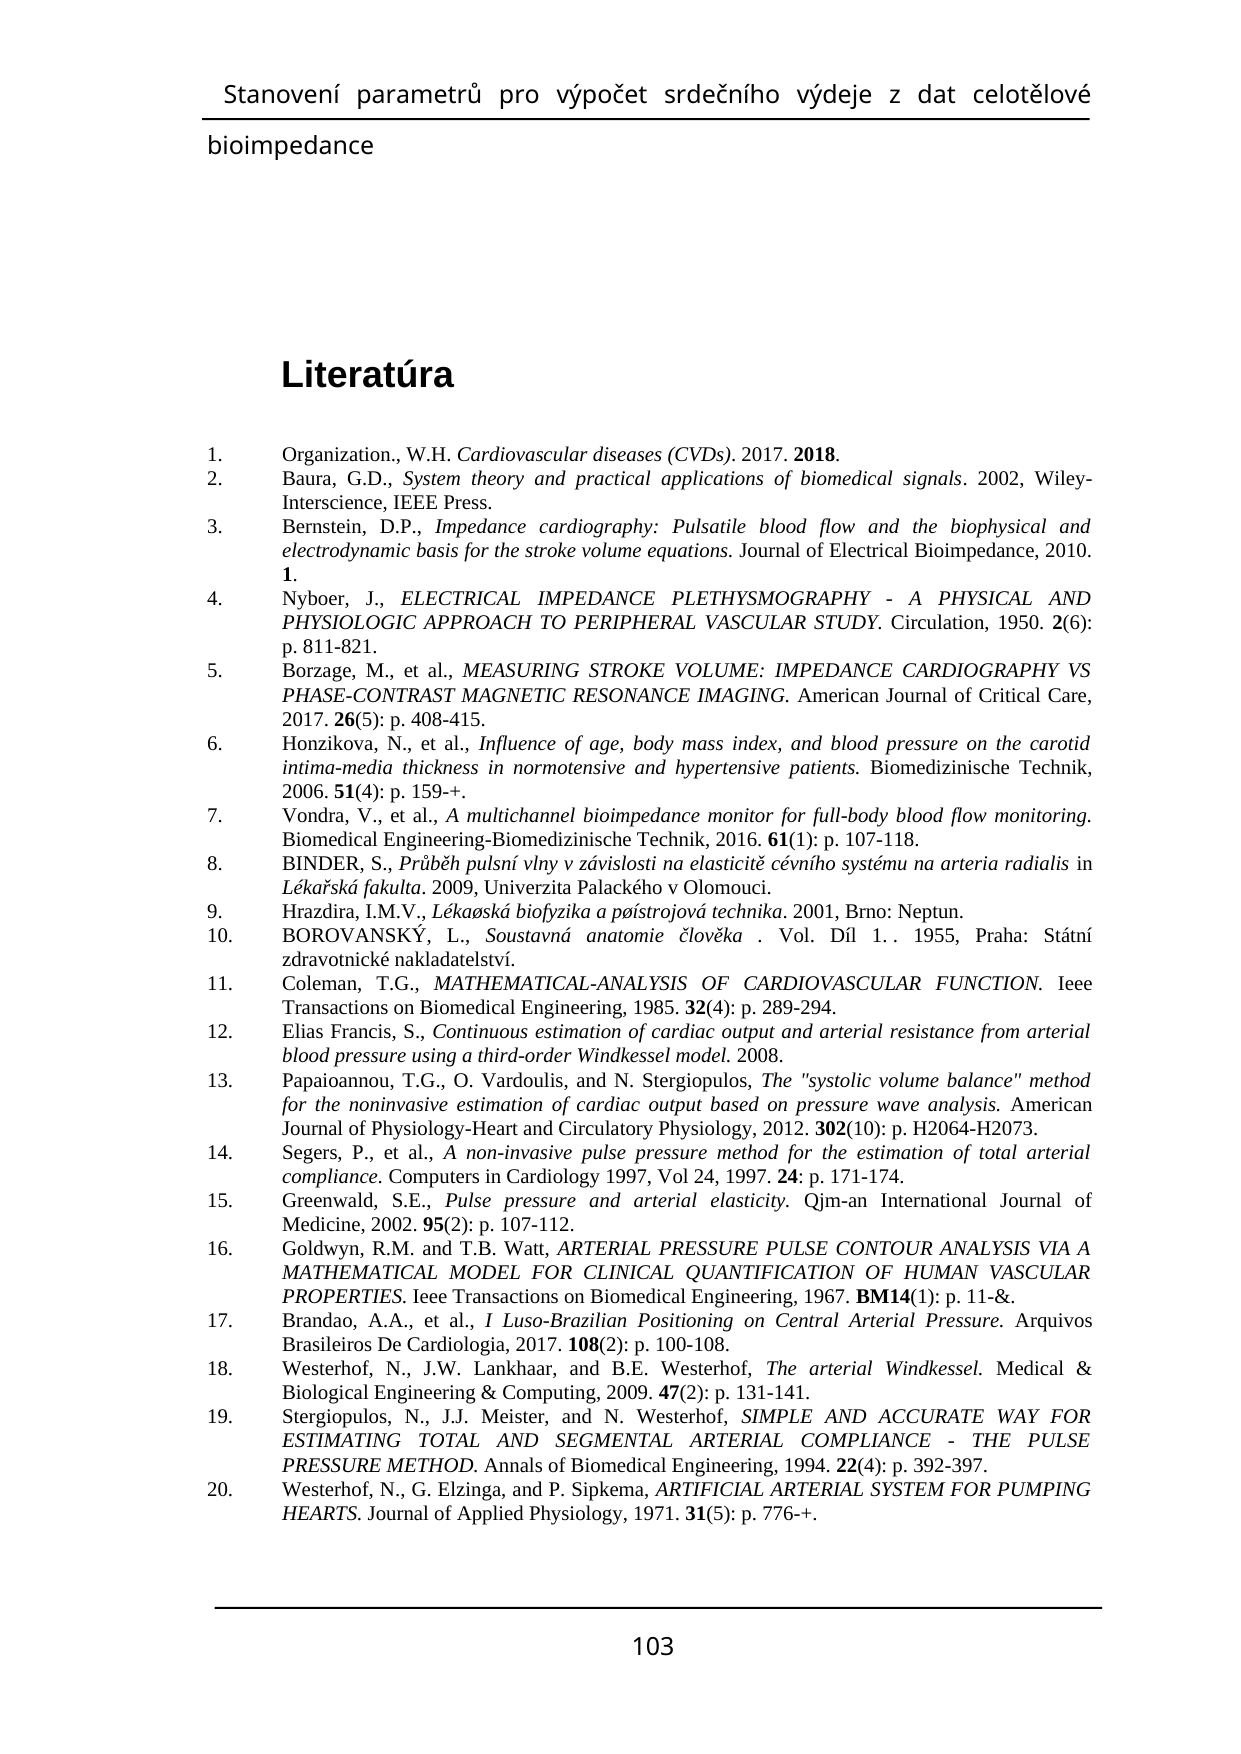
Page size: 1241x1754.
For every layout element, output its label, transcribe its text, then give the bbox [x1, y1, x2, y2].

text 13. Papaioannou, T.G., O. Vardoulis, and N. Stergiopulos, The "systolic volume balance" method for the noninvasive estimation of cardiac output based on pressure wave analysis. American Journal of Physiology-Heart and Circulatory Physiology, 2012. 302(10): p. H2064-H2073. [207, 1067, 1092, 1140]
text 20. Westerhof, N., G. Elzinga, and P. Sipkema, ARTIFICIAL ARTERIAL SYSTEM FOR PUMPING HEARTS. Journal of Applied Physiology, 1971. 31(5): p. 776-+. [207, 1477, 1092, 1525]
text 16. Goldwyn, R.M. and T.B. Watt, ARTERIAL PRESSURE PULSE CONTOUR ANALYSIS VIA A MATHEMATICAL MODEL FOR CLINICAL QUANTIFICATION OF HUMAN VASCULAR PROPERTIES. Ieee Transactions on Biomedical Engineering, 1967. BM14(1): p. 11-&. [207, 1236, 1092, 1308]
text 10. BOROVANSKÝ, L., Soustavná anatomie člověka . Vol. Díl 1. . 1955, Praha: Státní zdravotnické nakladatelství. [207, 923, 1092, 971]
text 1. Organization., W.H. Cardiovascular diseases (CVDs). 2017. 2018. [207, 442, 1092, 466]
text 12. Elias Francis, S., Continuous estimation of cardiac output and arterial resistance from arterial blood pressure using a third-order Windkessel model. 2008. [207, 1019, 1092, 1067]
text 9. Hrazdira, I.M.V., Lékaøská biofyzika a pøístrojová technika. 2001, Brno: Neptun. [207, 899, 1092, 923]
text 2. Baura, G.D., System theory and practical applications of biomedical signals. 2002, Wiley-Interscience, IEEE Press. [207, 466, 1092, 514]
text 6. Honzikova, N., et al., Influence of age, body mass index, and blood pressure on the carotid intima-media thickness in normotensive and hypertensive patients. Biomedizinische Technik, 2006. 51(4): p. 159-+. [207, 731, 1092, 803]
text 17. Brandao, A.A., et al., I Luso-Brazilian Positioning on Central Arterial Pressure. Arquivos Brasileiros De Cardiologia, 2017. 108(2): p. 100-108. [207, 1308, 1092, 1356]
text 7. Vondra, V., et al., A multichannel bioimpedance monitor for full-body blood flow monitoring. Biomedical Engineering-Biomedizinische Technik, 2016. 61(1): p. 107-118. [207, 803, 1092, 851]
text 4. Nyboer, J., ELECTRICAL IMPEDANCE PLETHYSMOGRAPHY - A PHYSICAL AND PHYSIOLOGIC APPROACH TO PERIPHERAL VASCULAR STUDY. Circulation, 1950. 2(6): p. 811-821. [207, 586, 1092, 658]
text 15. Greenwald, S.E., Pulse pressure and arterial elasticity. Qjm-an International Journal of Medicine, 2002. 95(2): p. 107-112. [207, 1188, 1092, 1236]
text 14. Segers, P., et al., A non-invasive pulse pressure method for the estimation of total arterial compliance. Computers in Cardiology 1997, Vol 24, 1997. 24: p. 171-174. [207, 1140, 1092, 1188]
subtitle Literatúra [281, 352, 1092, 395]
text 8. BINDER, S., Průběh pulsní vlny v závislosti na elasticitě cévního systému na arteria radialis in Lékařská fakulta. 2009, Univerzita Palackého v Olomouci. [207, 851, 1092, 899]
text 19. Stergiopulos, N., J.J. Meister, and N. Westerhof, SIMPLE AND ACCURATE WAY FOR ESTIMATING TOTAL AND SEGMENTAL ARTERIAL COMPLIANCE - THE PULSE PRESSURE METHOD. Annals of Biomedical Engineering, 1994. 22(4): p. 392-397. [207, 1404, 1092, 1477]
text 5. Borzage, M., et al., MEASURING STROKE VOLUME: IMPEDANCE CARDIOGRAPHY VS PHASE-CONTRAST MAGNETIC RESONANCE IMAGING. American Journal of Critical Care, 2017. 26(5): p. 408-415. [207, 658, 1092, 731]
text 11. Coleman, T.G., MATHEMATICAL-ANALYSIS OF CARDIOVASCULAR FUNCTION. Ieee Transactions on Biomedical Engineering, 1985. 32(4): p. 289-294. [207, 971, 1092, 1019]
text 18. Westerhof, N., J.W. Lankhaar, and B.E. Westerhof, The arterial Windkessel. Medical & Biological Engineering & Computing, 2009. 47(2): p. 131-141. [207, 1356, 1092, 1404]
text 3. Bernstein, D.P., Impedance cardiography: Pulsatile blood flow and the biophysical and electrodynamic basis for the stroke volume equations. Journal of Electrical Bioimpedance, 2010. 1. [207, 514, 1092, 586]
